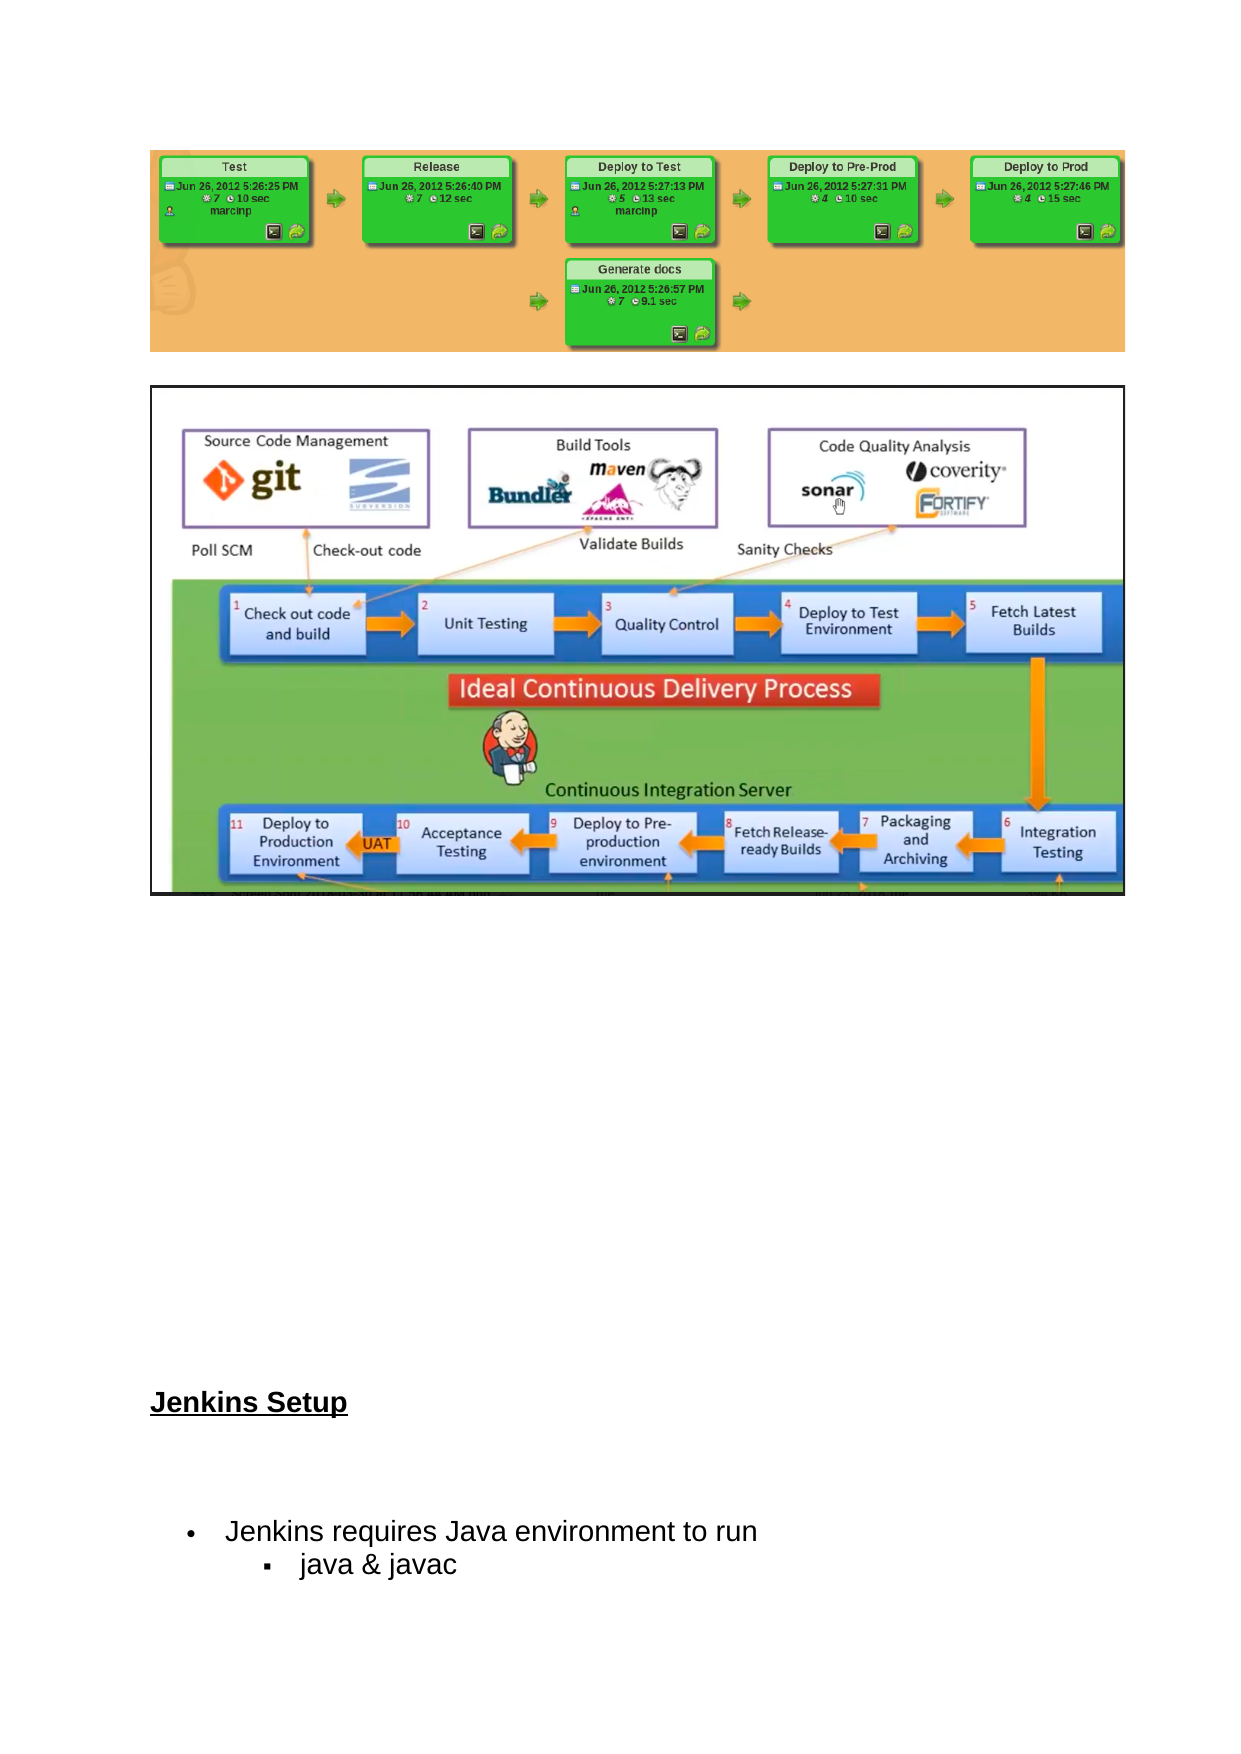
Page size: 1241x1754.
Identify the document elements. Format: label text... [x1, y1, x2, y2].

list Jenkins requires Java environment to run [187, 1514, 1090, 1547]
list java & javac [262, 1547, 1090, 1581]
picture [150, 150, 1125, 352]
text Jenkins Setup [150, 1385, 1090, 1419]
picture [150, 385, 1125, 896]
